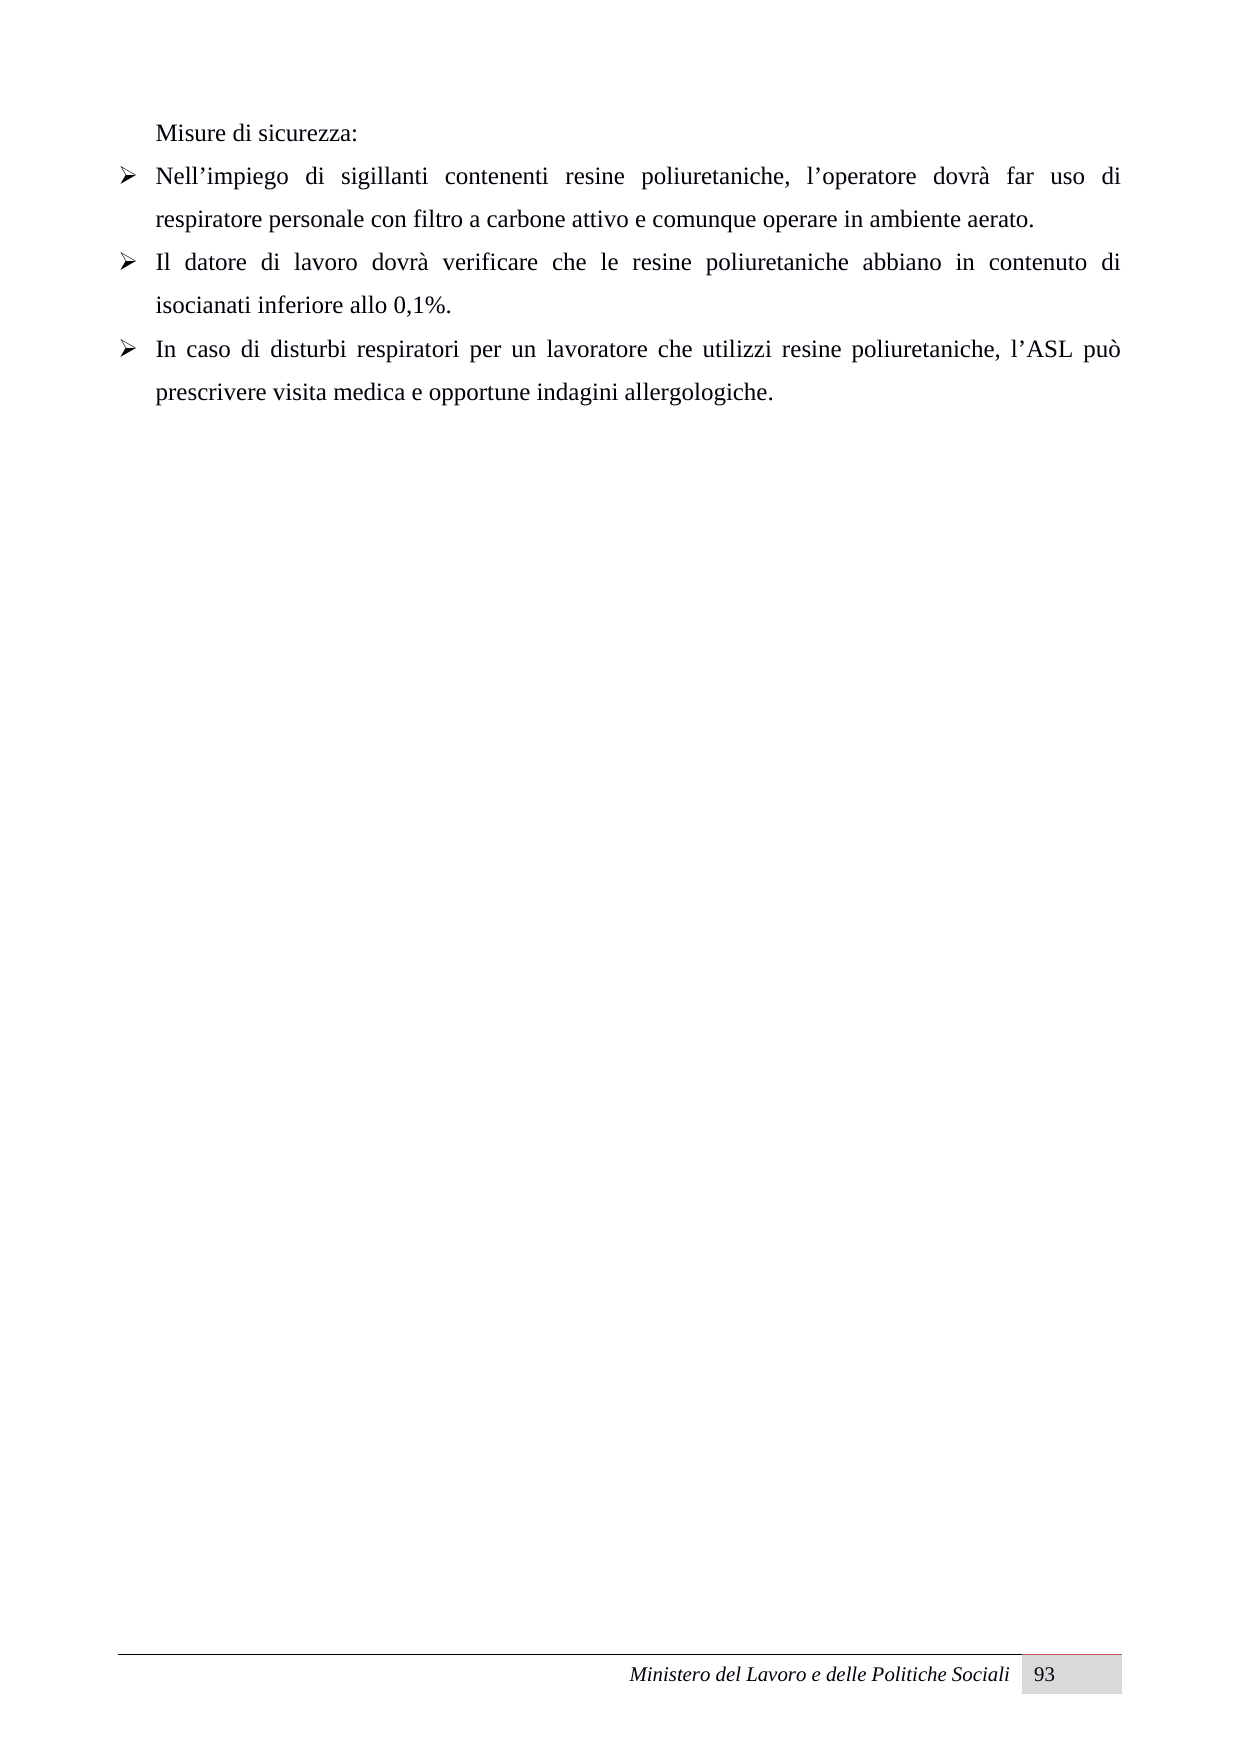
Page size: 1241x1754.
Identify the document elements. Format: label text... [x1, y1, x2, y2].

text Misure di sicurezza: [155, 118, 1122, 147]
list Nell’impiego di sigillanti contenenti resine poliuretaniche, l’operatore dovrà far uso di respiratore personale con filtro a carbone attivo e comunque operare in ambiente aerato. [118, 161, 1122, 233]
list In caso di disturbi respiratori per un lavoratore che utilizzi resine poliuretaniche, l’ASL può prescrivere visita medica e opportune indagini allergologiche. [118, 334, 1122, 406]
list Il datore di lavoro dovrà verificare che le resine poliuretaniche abbiano in contenuto di isocianati inferiore allo 0,1%. [118, 247, 1122, 319]
